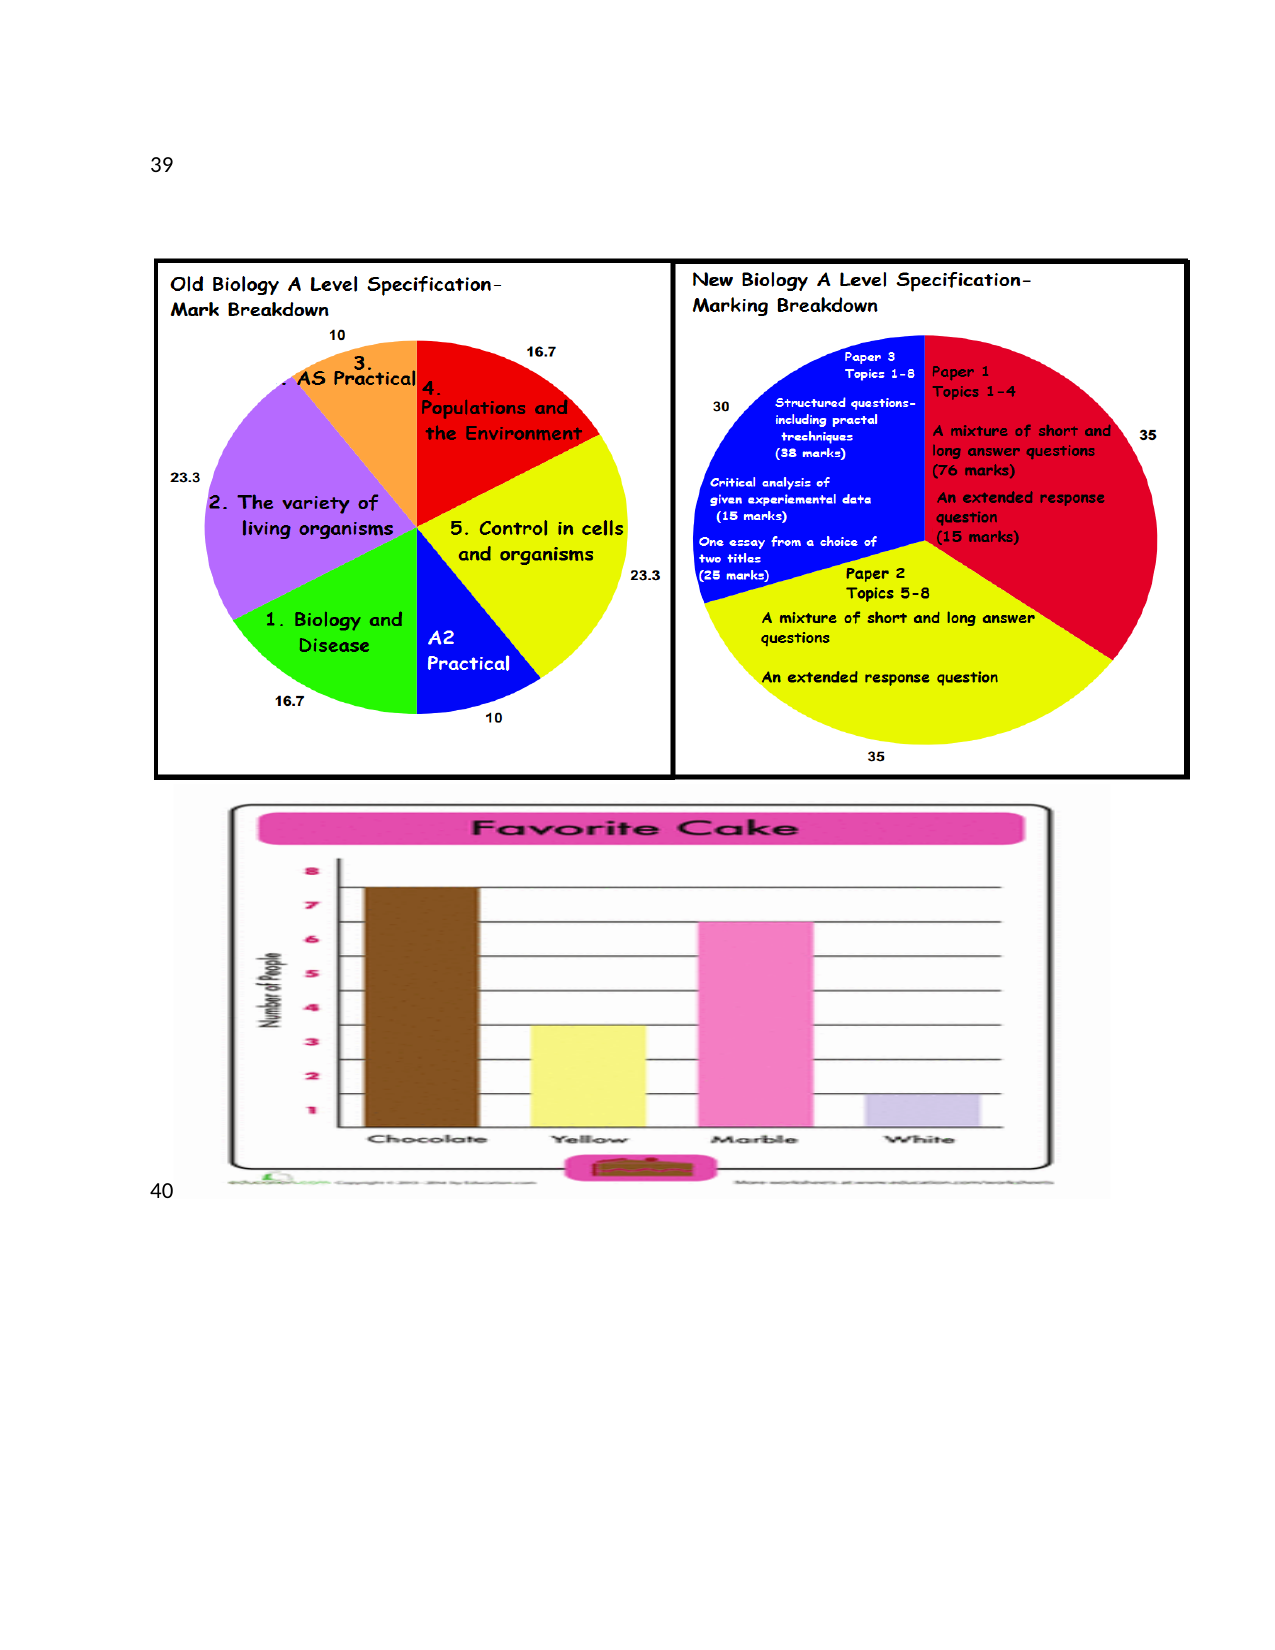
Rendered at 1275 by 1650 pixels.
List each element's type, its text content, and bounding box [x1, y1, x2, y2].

picture [173, 784, 1111, 1199]
picture [150, 256, 1196, 780]
text 3940 [150, 150, 1125, 256]
